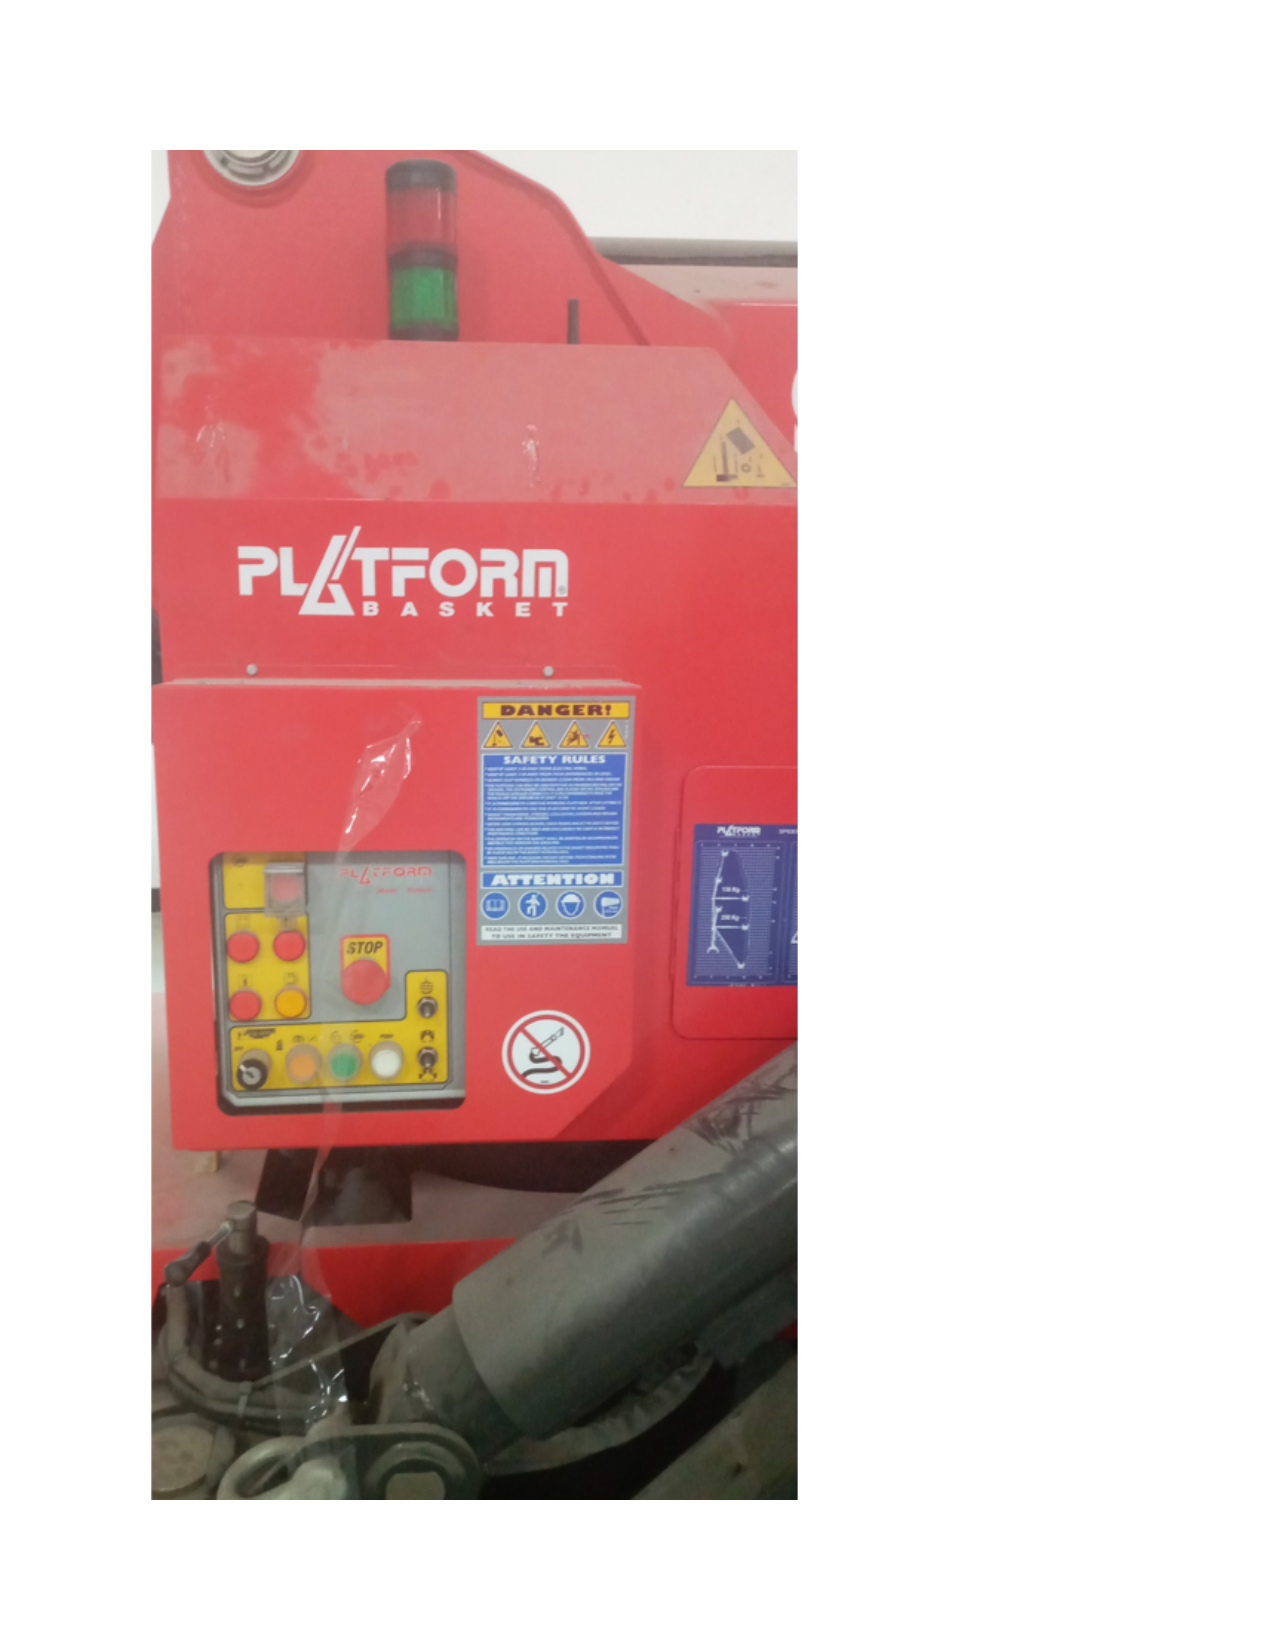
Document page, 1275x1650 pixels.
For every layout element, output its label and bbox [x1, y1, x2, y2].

picture [150, 150, 798, 1500]
